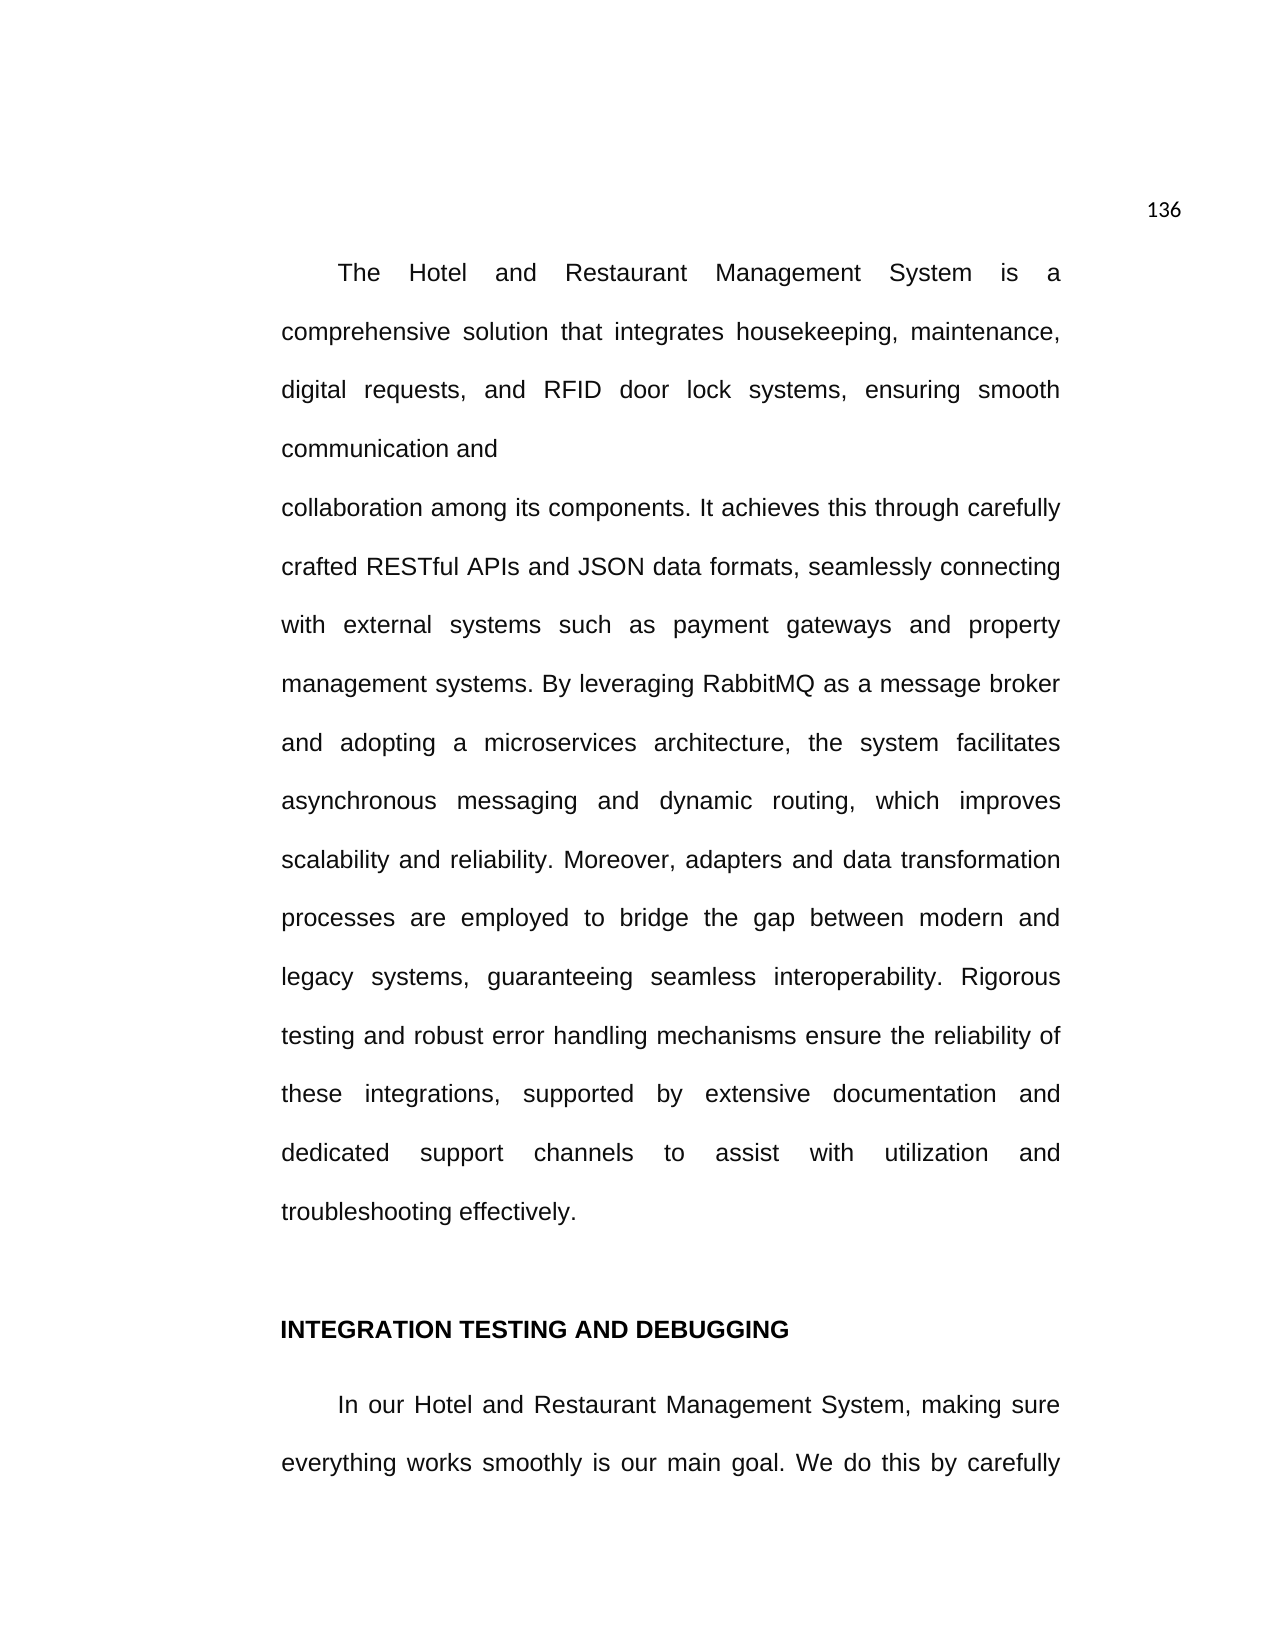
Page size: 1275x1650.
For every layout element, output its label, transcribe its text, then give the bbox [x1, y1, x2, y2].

text collaboration among its components. It achieves this through carefully crafted RESTful APIs and JSON data formats, seamlessly connecting with external systems such as payment gateways and property management systems. By leveraging RabbitMQ as a message broker and adopting a microservices architecture, the system facilitates asynchronous messaging and dynamic routing, which improves scalability and reliability. Moreover, adapters and data transformation processes are employed to bridge the gap between modern and legacy systems, guaranteeing seamless interoperability. Rigorous testing and robust error handling mechanisms ensure the reliability of these integrations, supported by extensive documentation and dedicated support channels to assist with utilization and troubleshooting effectively. [281, 493, 1062, 1225]
text INTEGRATION TESTING AND DEBUGGING [280, 1314, 1062, 1343]
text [281, 1389, 1062, 1477]
text The Hotel and Restaurant Management System is a comprehensive solution that integrates housekeeping, maintenance, digital requests, and RFID door lock systems, ensuring smooth communication and [281, 258, 1062, 463]
